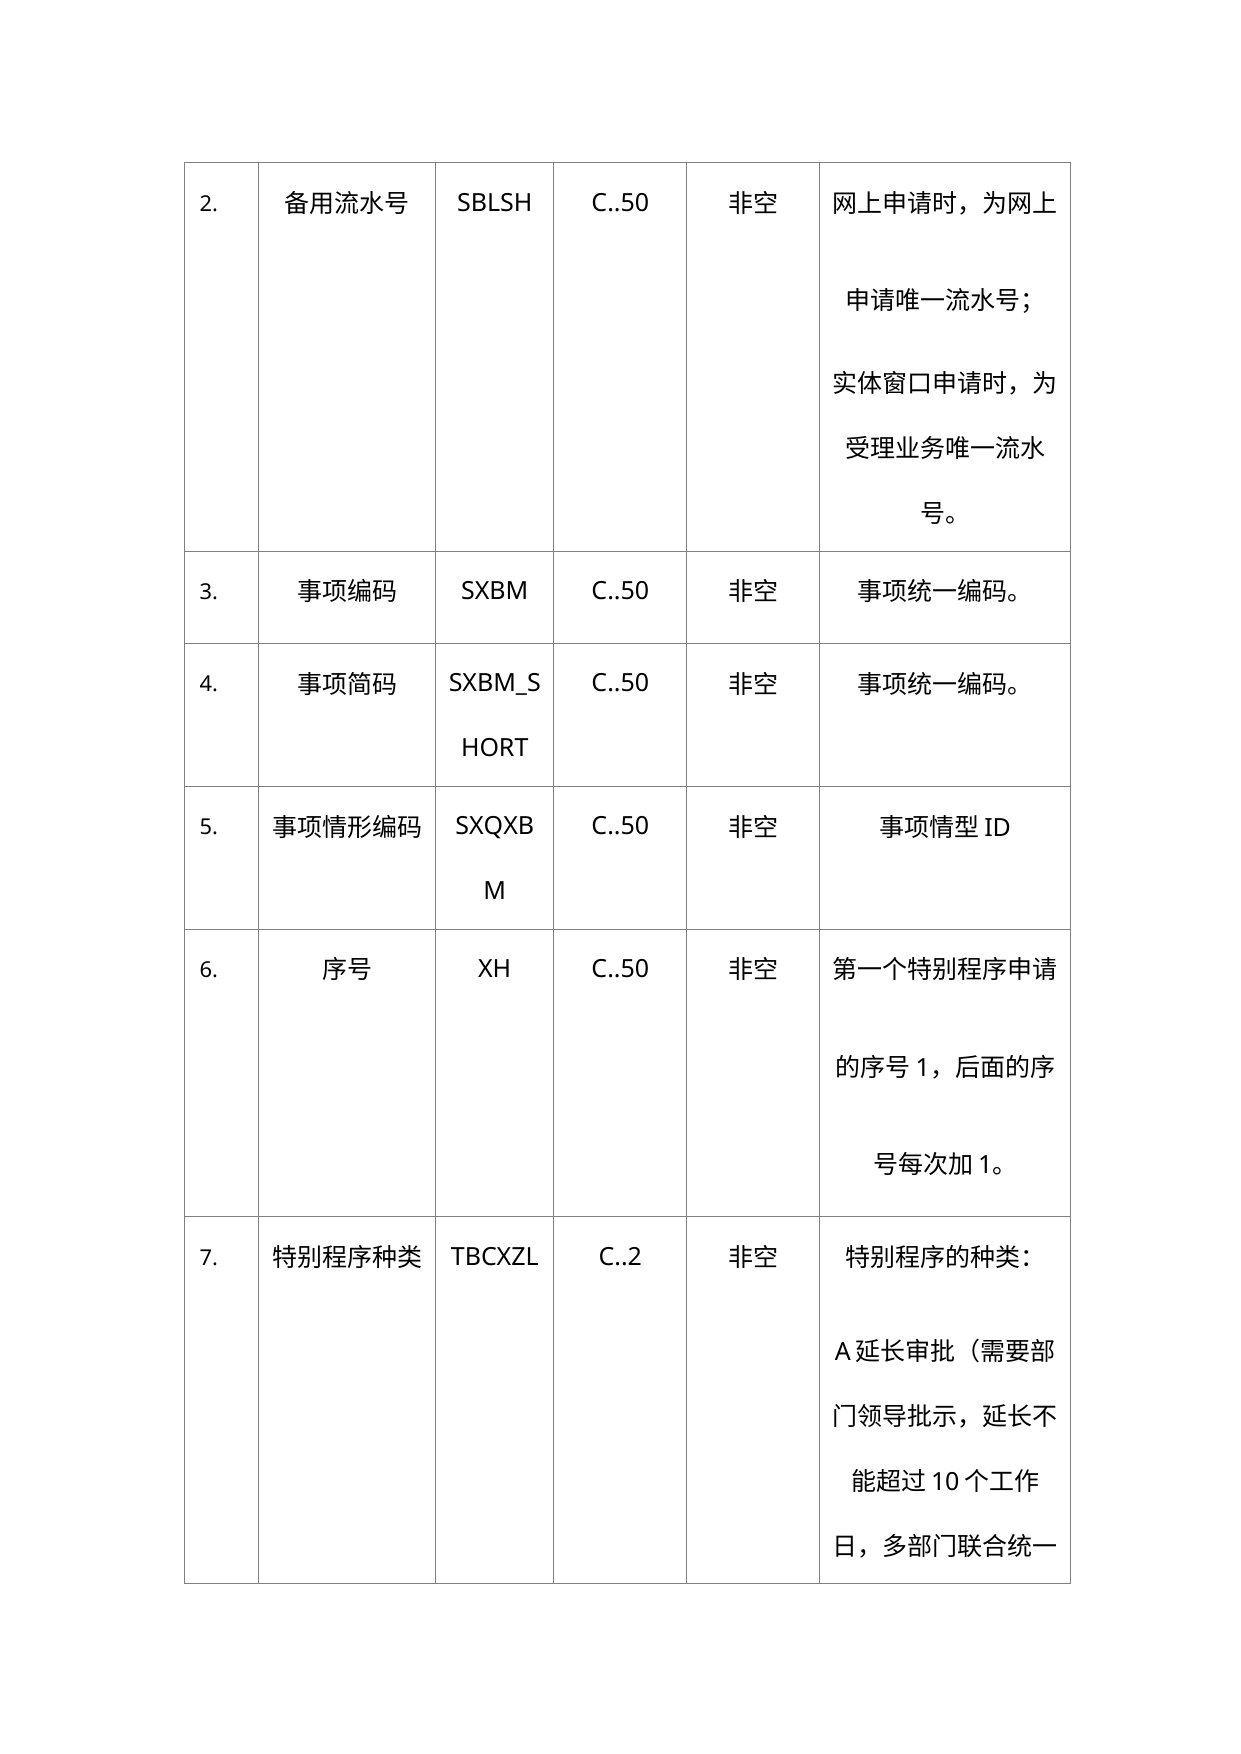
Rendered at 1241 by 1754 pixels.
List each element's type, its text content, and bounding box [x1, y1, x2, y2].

table_cell SXQXBM [436, 787, 553, 928]
table_cell [185, 787, 258, 928]
table_cell C..50 [554, 163, 686, 551]
table_cell 序号 [259, 930, 435, 1216]
table_cell 第一个特别程序申请的序号1，后面的序号每次加1。 [820, 930, 1070, 1216]
table_cell 事项简码 [259, 644, 435, 786]
table_cell C..50 [554, 552, 686, 643]
table_cell 特别程序种类 [259, 1217, 435, 1583]
table_cell [185, 552, 258, 643]
table_cell [185, 163, 258, 551]
table_cell 非空 [687, 552, 819, 643]
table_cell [820, 163, 1070, 551]
table_cell 事项情型ID [820, 787, 1070, 928]
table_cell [820, 1217, 1070, 1583]
table_cell [185, 644, 258, 786]
table_cell C..50 [554, 787, 686, 928]
table_cell 事项情形编码 [259, 787, 435, 928]
table_cell SBLSH [436, 163, 553, 551]
table_cell 非空 [687, 787, 819, 928]
table_cell [185, 1217, 258, 1583]
table_cell 非空 [687, 1217, 819, 1583]
table_cell C..50 [554, 644, 686, 786]
table_cell 事项统一编码。 [820, 552, 1070, 643]
table_cell [185, 930, 258, 1216]
table_cell 非空 [687, 163, 819, 551]
table_cell C..50 [554, 930, 686, 1216]
table_cell SXBM_SHORT [436, 644, 553, 786]
table_cell 非空 [687, 930, 819, 1216]
table_cell 事项编码 [259, 552, 435, 643]
table_cell 备用流水号 [259, 163, 435, 551]
table_cell 事项统一编码。 [820, 644, 1070, 786]
table_cell 非空 [687, 644, 819, 786]
table_cell SXBM [436, 552, 553, 643]
table_cell C..2 [554, 1217, 686, 1583]
table_cell TBCXZL [436, 1217, 553, 1583]
table_cell XH [436, 930, 553, 1216]
